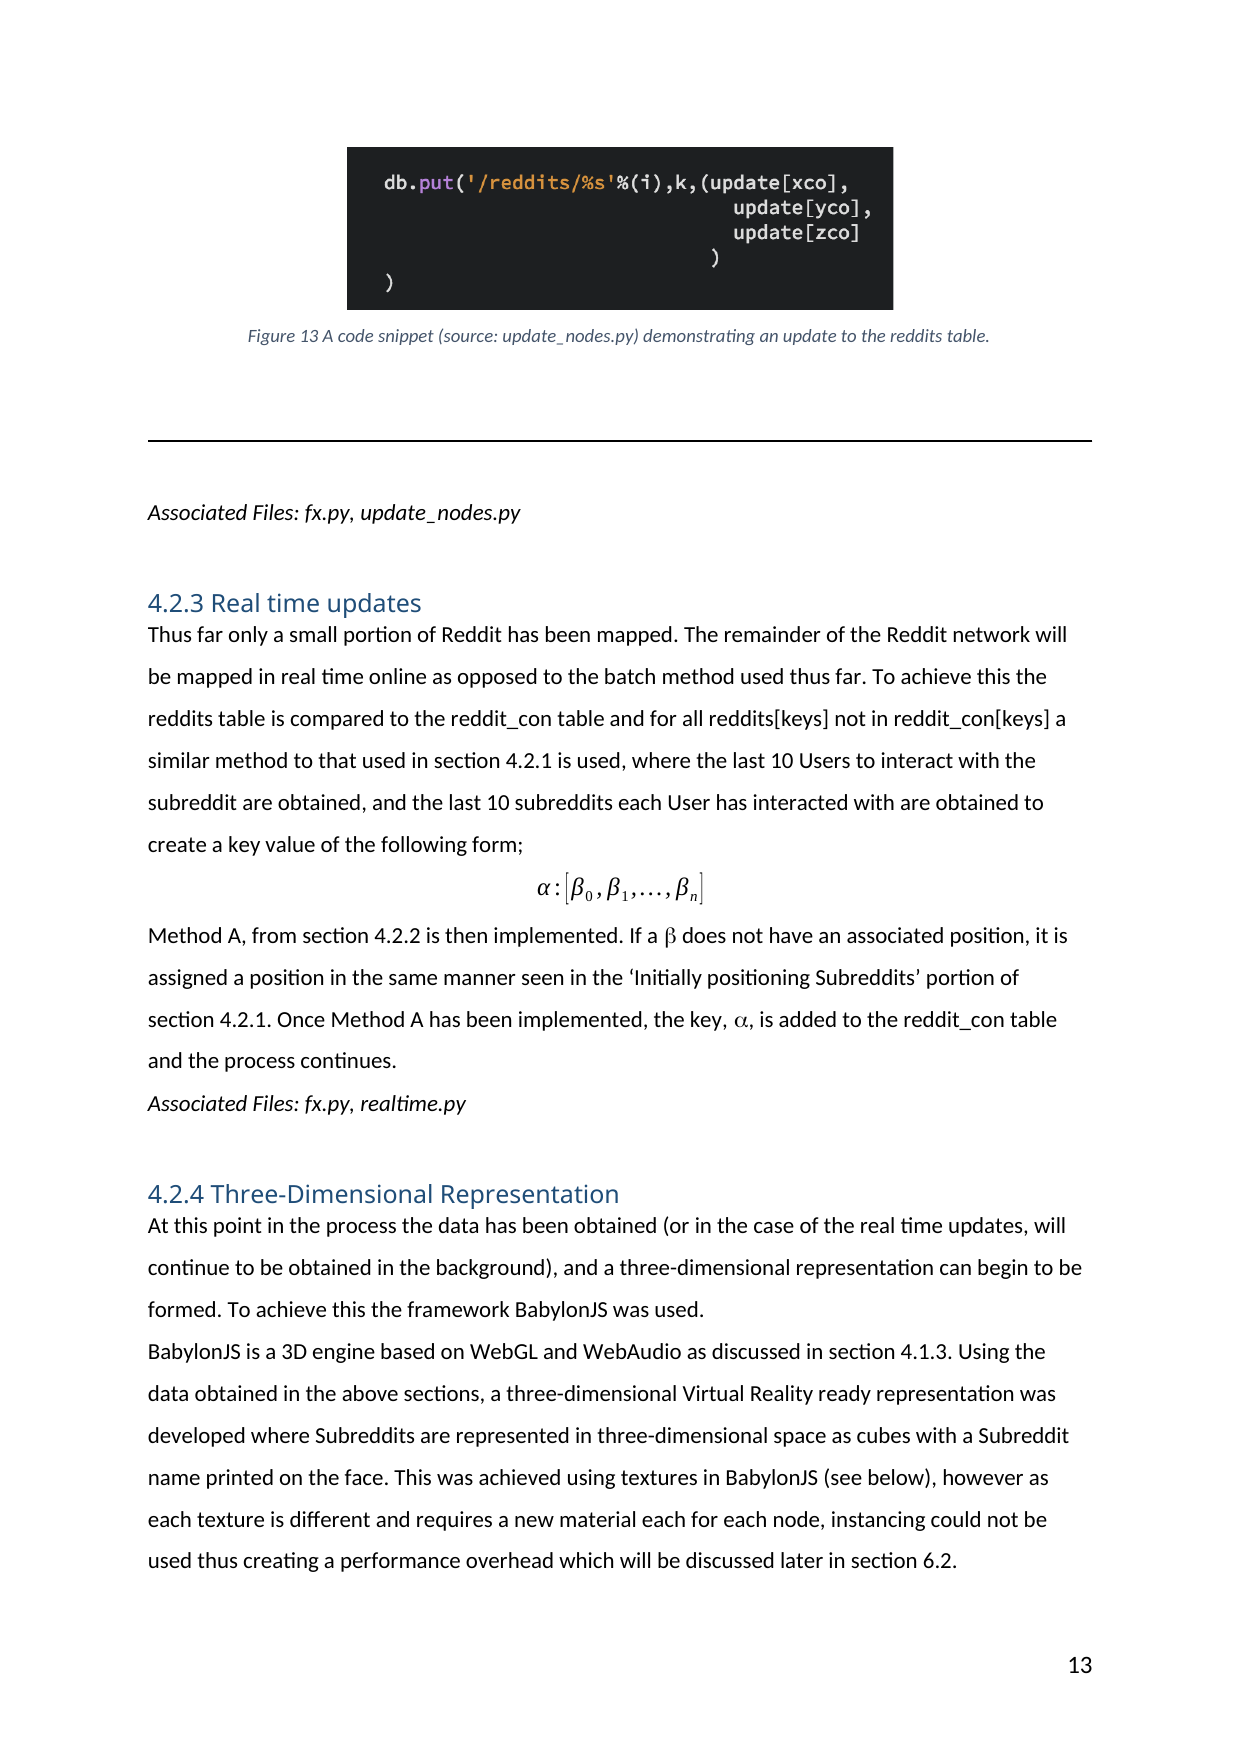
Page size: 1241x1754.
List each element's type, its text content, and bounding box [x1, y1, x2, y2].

text At this point in the process the data has been obtained (or in the case of the real time updates, will continue to be obtained in the background), and a three-dimensional representation can begin to be formed. To achieve this the framework BabylonJS was used. [148, 1211, 1092, 1323]
text Associated Files: fx.py, update_nodes.py [148, 498, 1092, 526]
subtitle 4.2.4 Three-Dimensional Representation [148, 1177, 1092, 1211]
picture [347, 147, 894, 310]
subtitle 4.2.3 Real time updates [148, 586, 1092, 620]
text Method A, from section 4.2.2 is then implemented. If a does not have an associated position, it is assigned a position in the same manner seen in the ‘Initially positioning Subreddits’ portion of section 4.2.1. Once Method A has been implemented, the key, , is added to the reddit_con table and the process continues. [148, 921, 1092, 1075]
text Thus far only a small portion of Reddit has been mapped. The remainder of the Reddit network will be mapped in real time online as opposed to the batch method used thus far. To achieve this the reddits table is compared to the reddit_con table and for all reddits[keys] not in reddit_con[keys] a similar method to that used in section 4.2.1 is used, where the last 10 Users to interact with the subreddit are obtained, and the last 10 subreddits each User has interacted with are obtained to create a key value of the following form; [148, 620, 1092, 858]
text Associated Files: fx.py, realtime.py [148, 1089, 1092, 1117]
text BabylonJS is a 3D engine based on WebGL and WebAudio as discussed in section 4.1.3. Using the data obtained in the above sections, a three-dimensional Virtual Reality ready representation was developed where Subreddits are represented in three-dimensional space as cubes with a Subreddit name printed on the face. This was achieved using textures in BabylonJS (see below), however as each texture is different and requires a new material each for each node, instancing could not be used thus creating a performance overhead which will be discussed later in section 6.2. [148, 1337, 1092, 1575]
